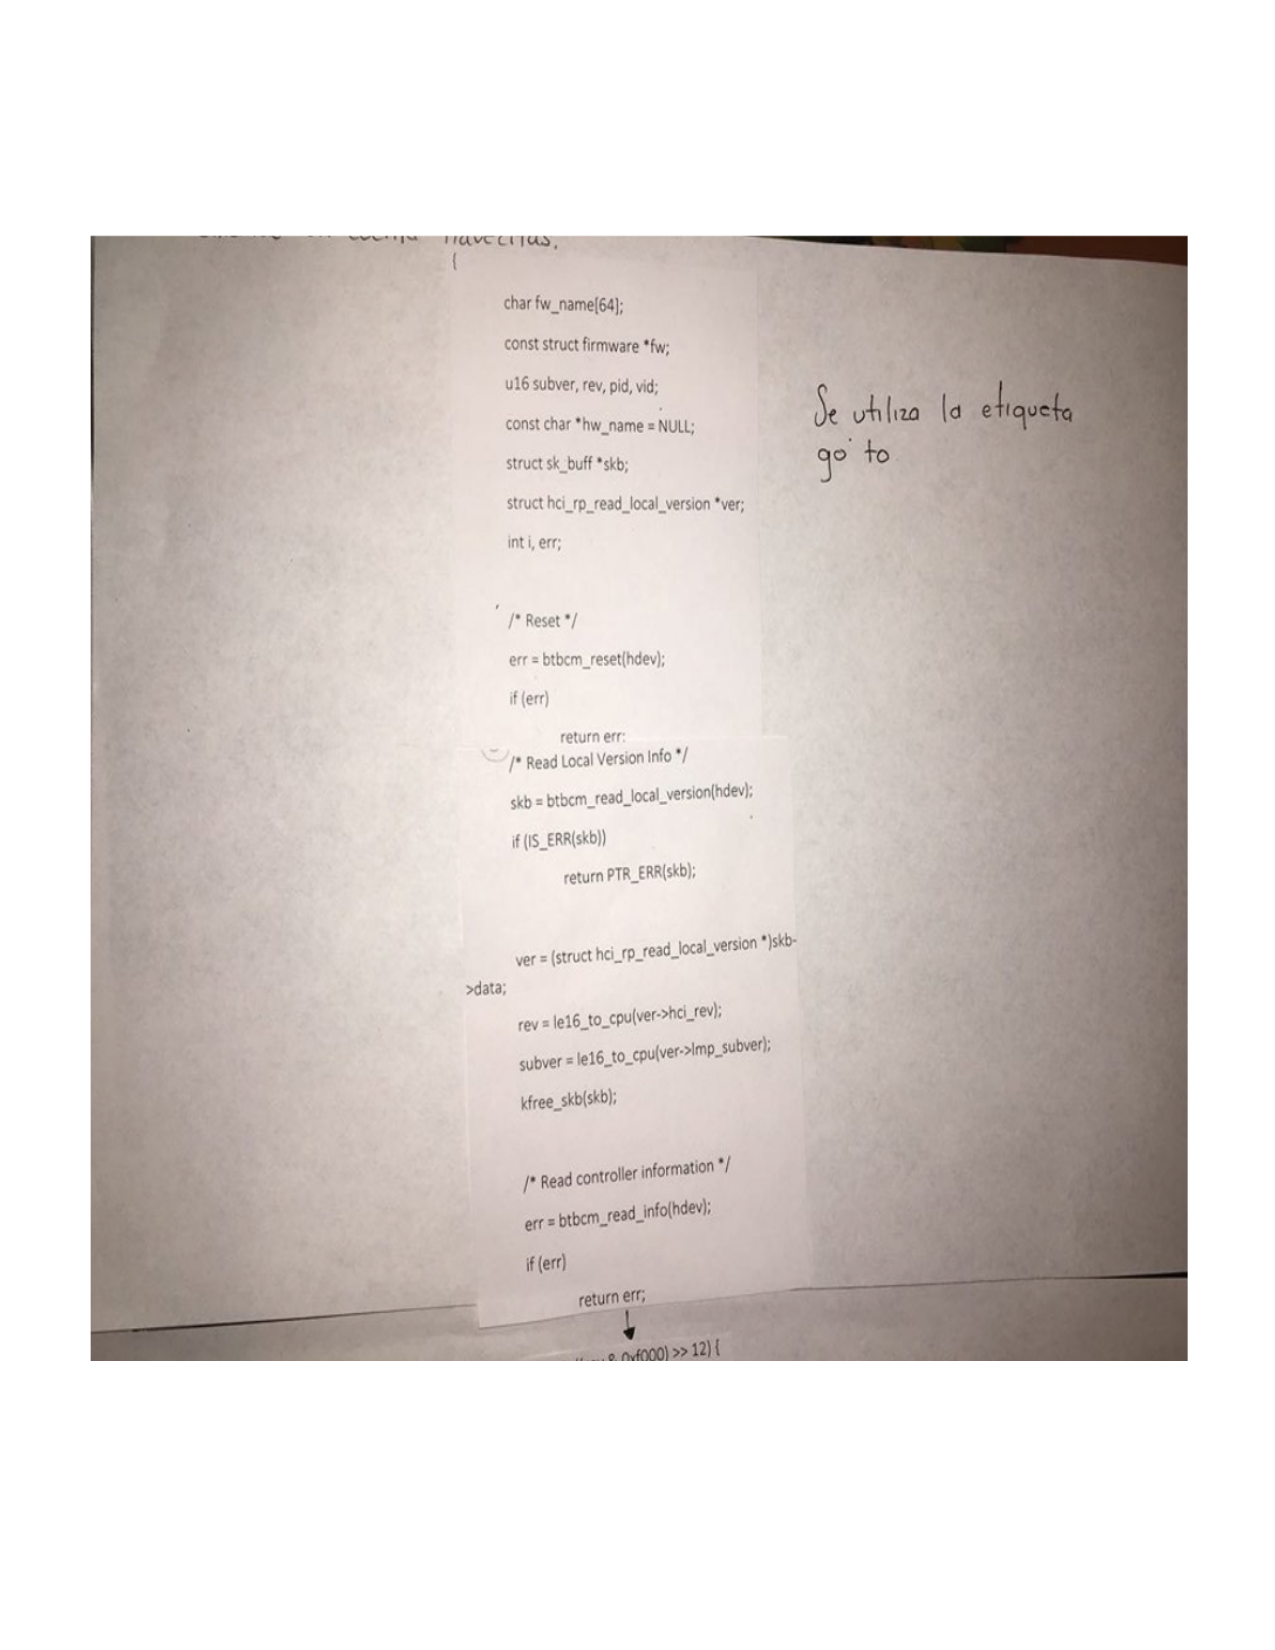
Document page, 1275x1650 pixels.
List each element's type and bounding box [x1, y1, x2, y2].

picture [90, 237, 1188, 1361]
